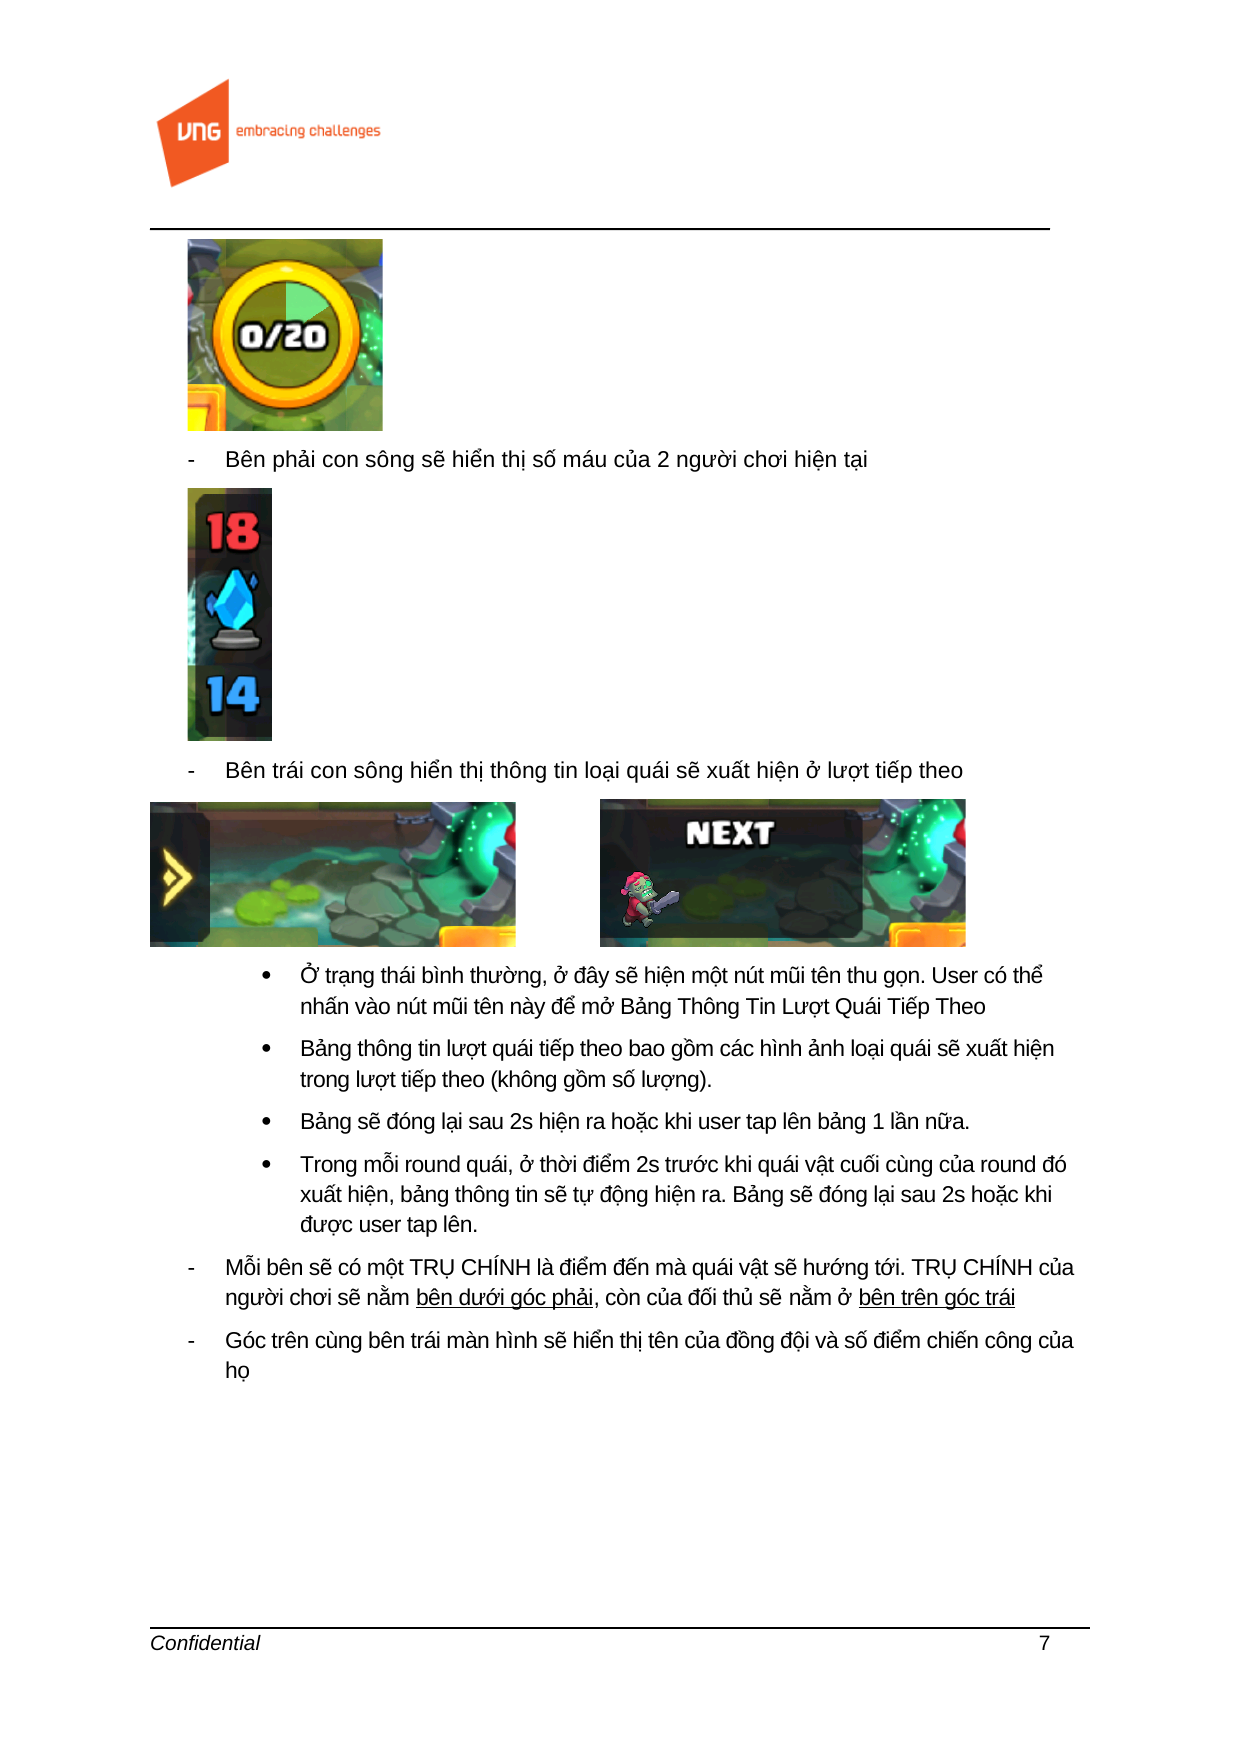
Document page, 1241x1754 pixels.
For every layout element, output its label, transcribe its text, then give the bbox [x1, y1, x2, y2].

list Bên phải con sông sẽ hiển thị số máu của 2 người chơi hiện tại [187, 446, 1090, 473]
list Mỗi bên sẽ có một TRỤ CHÍNH là điểm đến mà quái vật sẽ hướng tới. TRỤ CHÍNH của người chơi sẽ nằm bên dưới góc phải, còn của đối thủ sẽ nằm ở bên trên góc trái [187, 1254, 1090, 1311]
list Bên trái con sông hiển thị thông tin loại quái sẽ xuất hiện ở lượt tiếp theo [187, 757, 1090, 783]
list Bảng sẽ đóng lại sau 2s hiện ra hoặc khi user tap lên bảng 1 lần nữa. [262, 1108, 1090, 1135]
picture [150, 75, 386, 192]
picture [600, 799, 966, 947]
list Góc trên cùng bên trái màn hình sẽ hiển thị tên của đồng đội và số điểm chiến công của họ [187, 1327, 1090, 1384]
list Bảng thông tin lượt quái tiếp theo bao gồm các hình ảnh loại quái sẽ xuất hiện trong lượt tiếp theo (không gồm số lượng). [262, 1035, 1090, 1092]
list Trong mỗi round quái, ở thời điểm 2s trước khi quái vật cuối cùng của round đó xuất hiện, bảng thông tin sẽ tự động hiện ra. Bảng sẽ đóng lại sau 2s hoặc khi được user tap lên. [262, 1151, 1090, 1238]
picture [187, 239, 383, 431]
picture [187, 488, 272, 741]
picture [150, 802, 516, 947]
list Ở trạng thái bình thường, ở đây sẽ hiện một nút mũi tên thu gọn. User có thể nhấn vào nút mũi tên này để mở Bảng Thông Tin Lượt Quái Tiếp Theo [262, 962, 1090, 1019]
